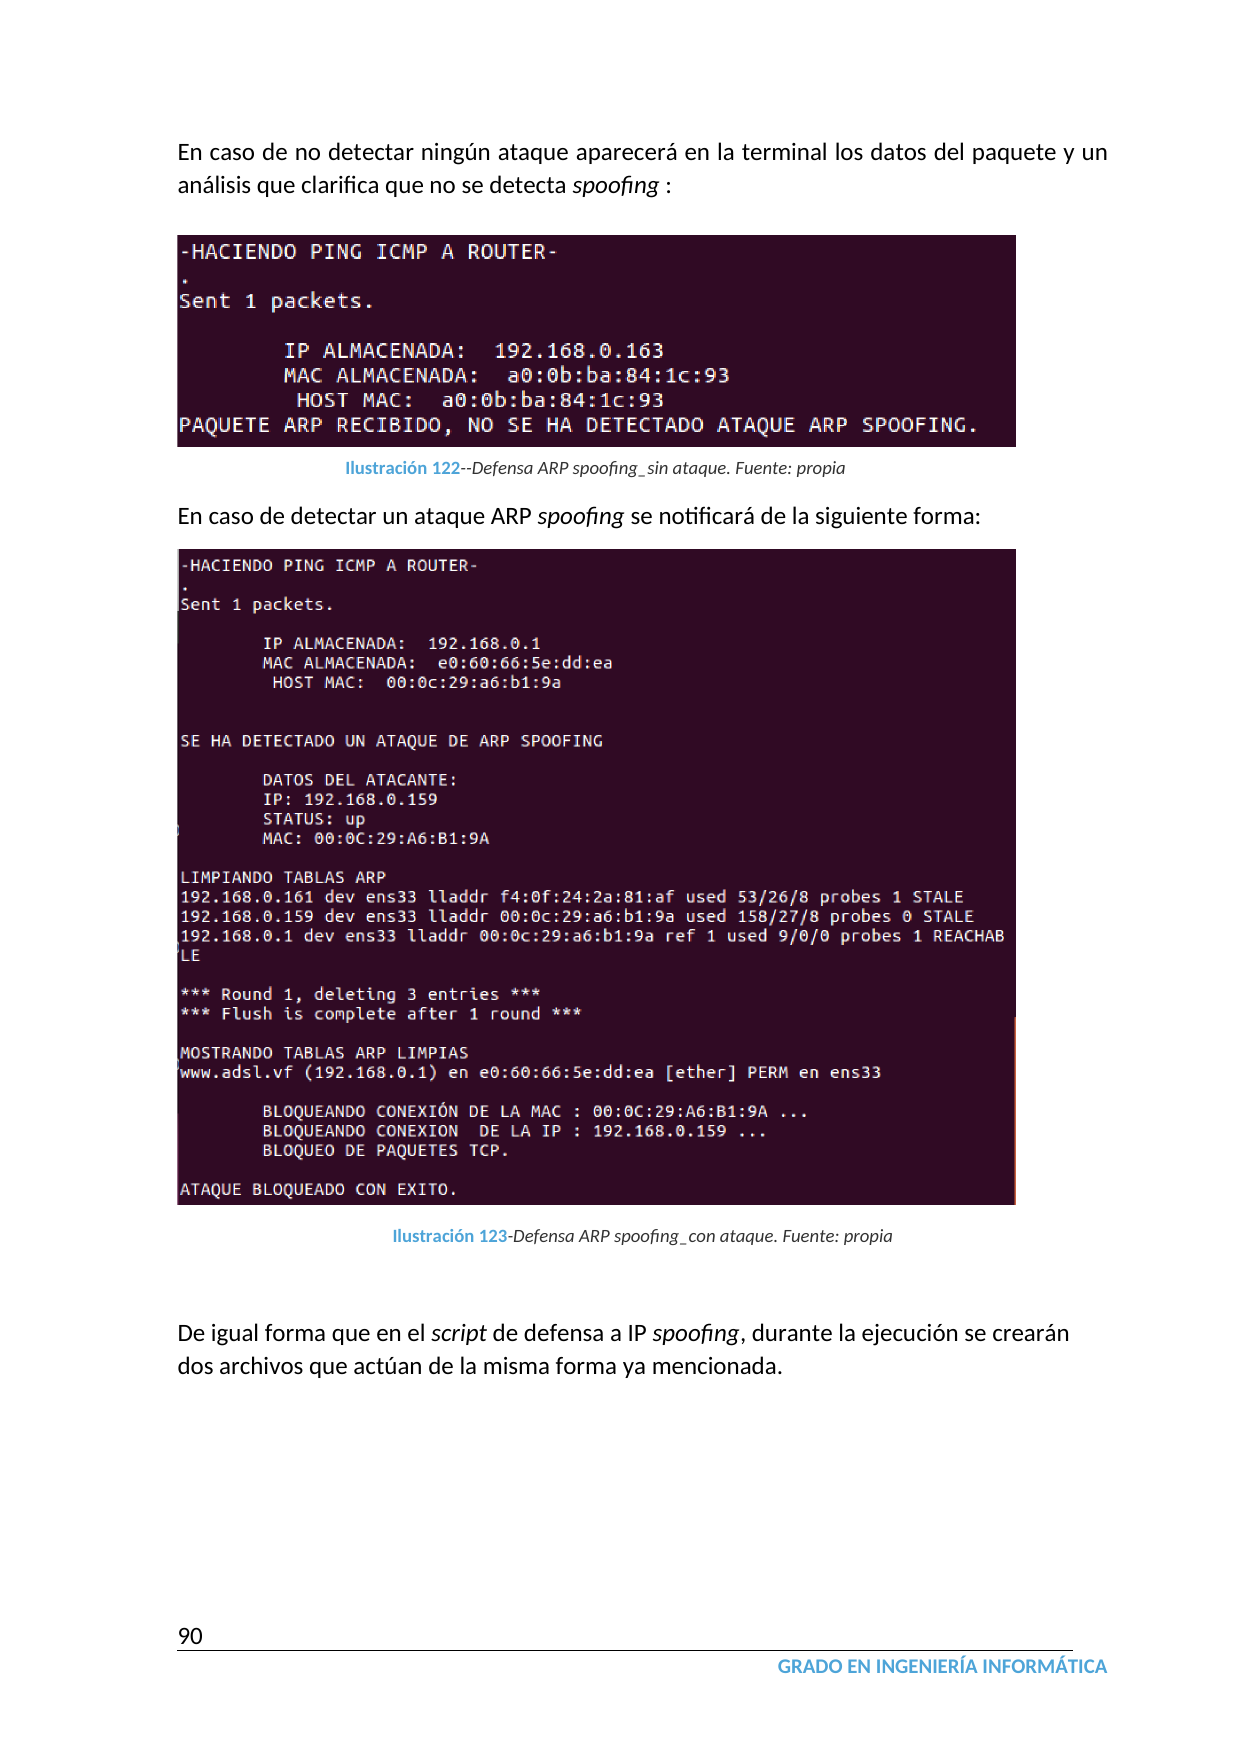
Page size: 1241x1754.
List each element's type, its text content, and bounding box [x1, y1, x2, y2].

text De igual forma que en el script de defensa a IP spoofing, durante la ejecución se crearán dos archivos que actúan de la misma forma ya mencionada. [177, 1317, 1110, 1381]
text En caso de no detectar ningún ataque aparecerá en la terminal los datos del paquete y un análisis que clarifica que no se detecta spoofing : [177, 136, 1110, 199]
picture [177, 549, 1016, 1205]
text Ilustración 123-Defensa ARP spoofing_con ataque. Fuente: propia [177, 1224, 1110, 1247]
picture [177, 235, 1016, 447]
